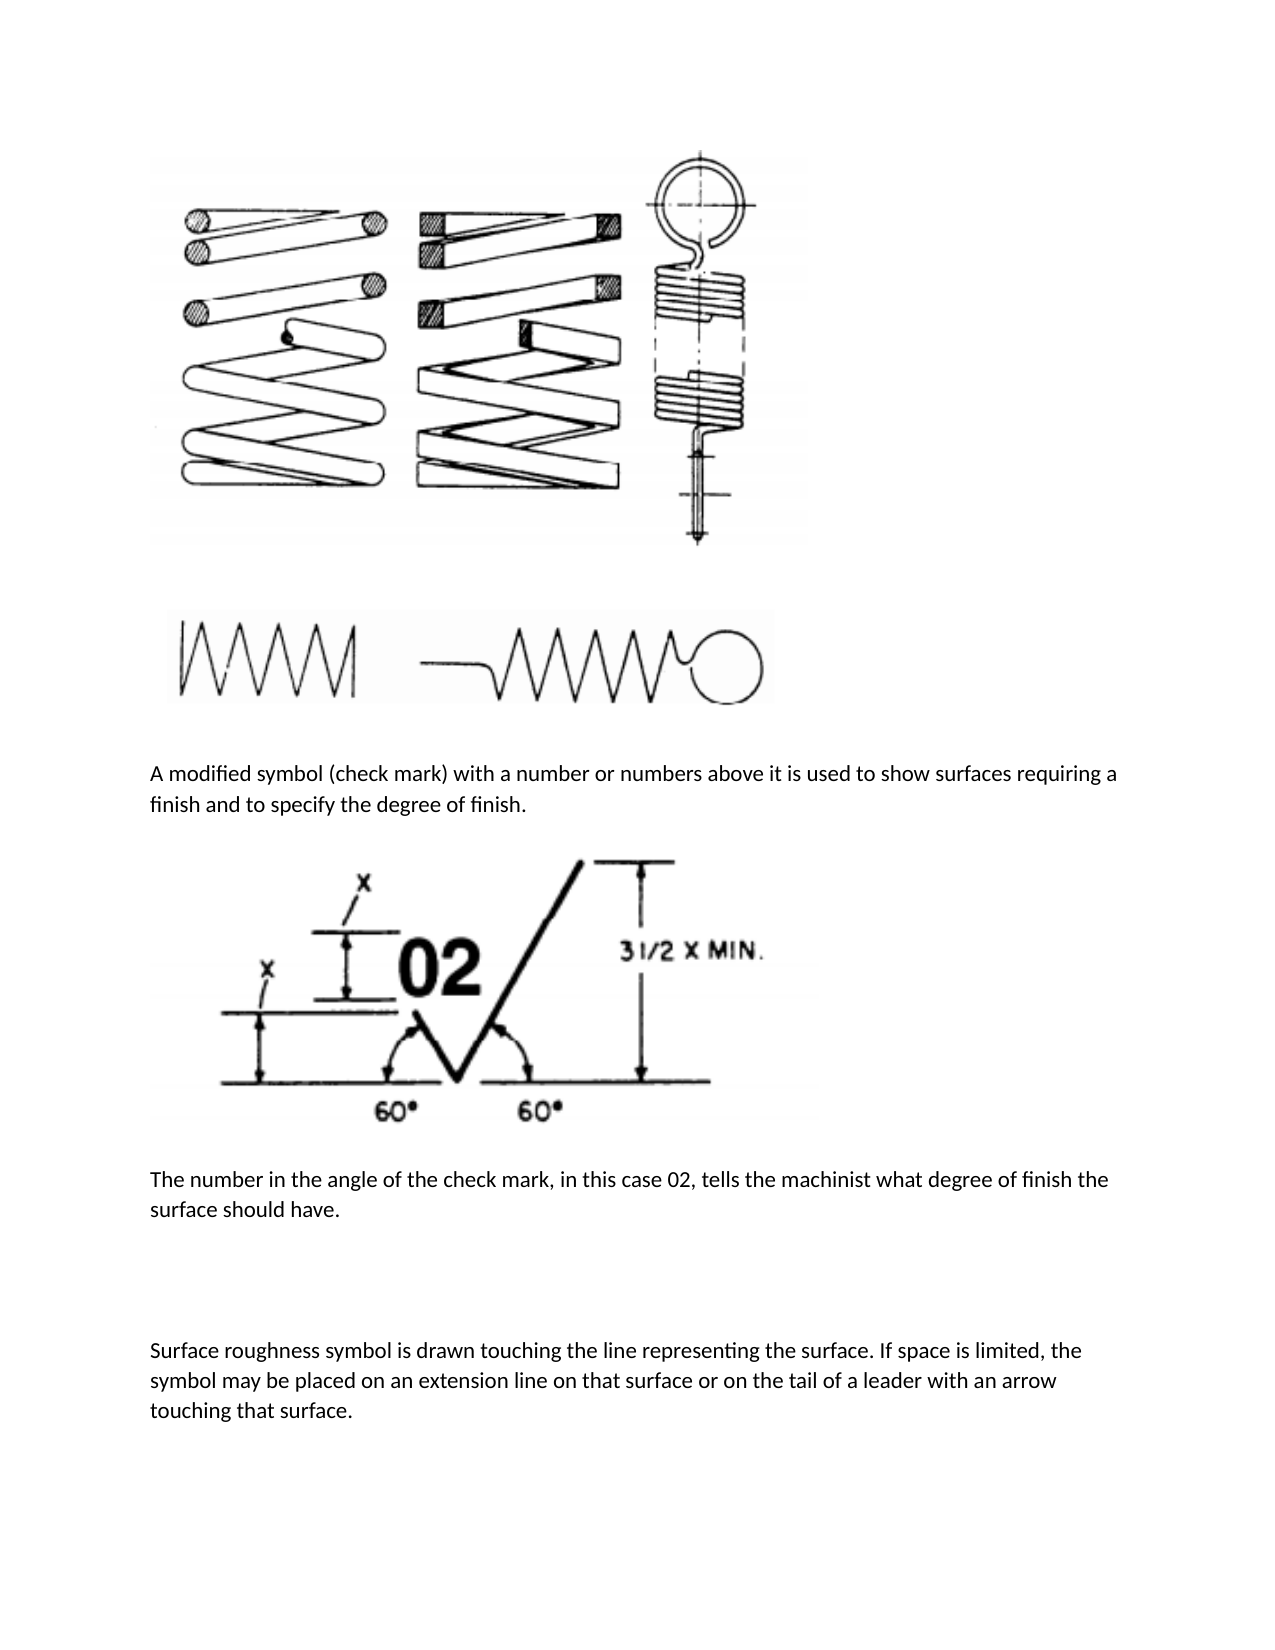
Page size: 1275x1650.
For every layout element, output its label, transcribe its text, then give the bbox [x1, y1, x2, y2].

picture [150, 150, 809, 567]
picture [150, 836, 819, 1147]
text Surface roughness symbol is drawn touching the line representing the surface. If space is limited, the symbol may be placed on an extension line on that surface or on the tail of a leader with an arrow touching that surface. [150, 1336, 1125, 1424]
picture [150, 585, 814, 741]
text The number in the angle of the check mark, in this case 02, tells the machinist what degree of finish the surface should have. [150, 1165, 1125, 1223]
text A modified symbol (check mark) with a number or numbers above it is used to show surfaces requiring a finish and to specify the degree of finish. [150, 759, 1125, 818]
